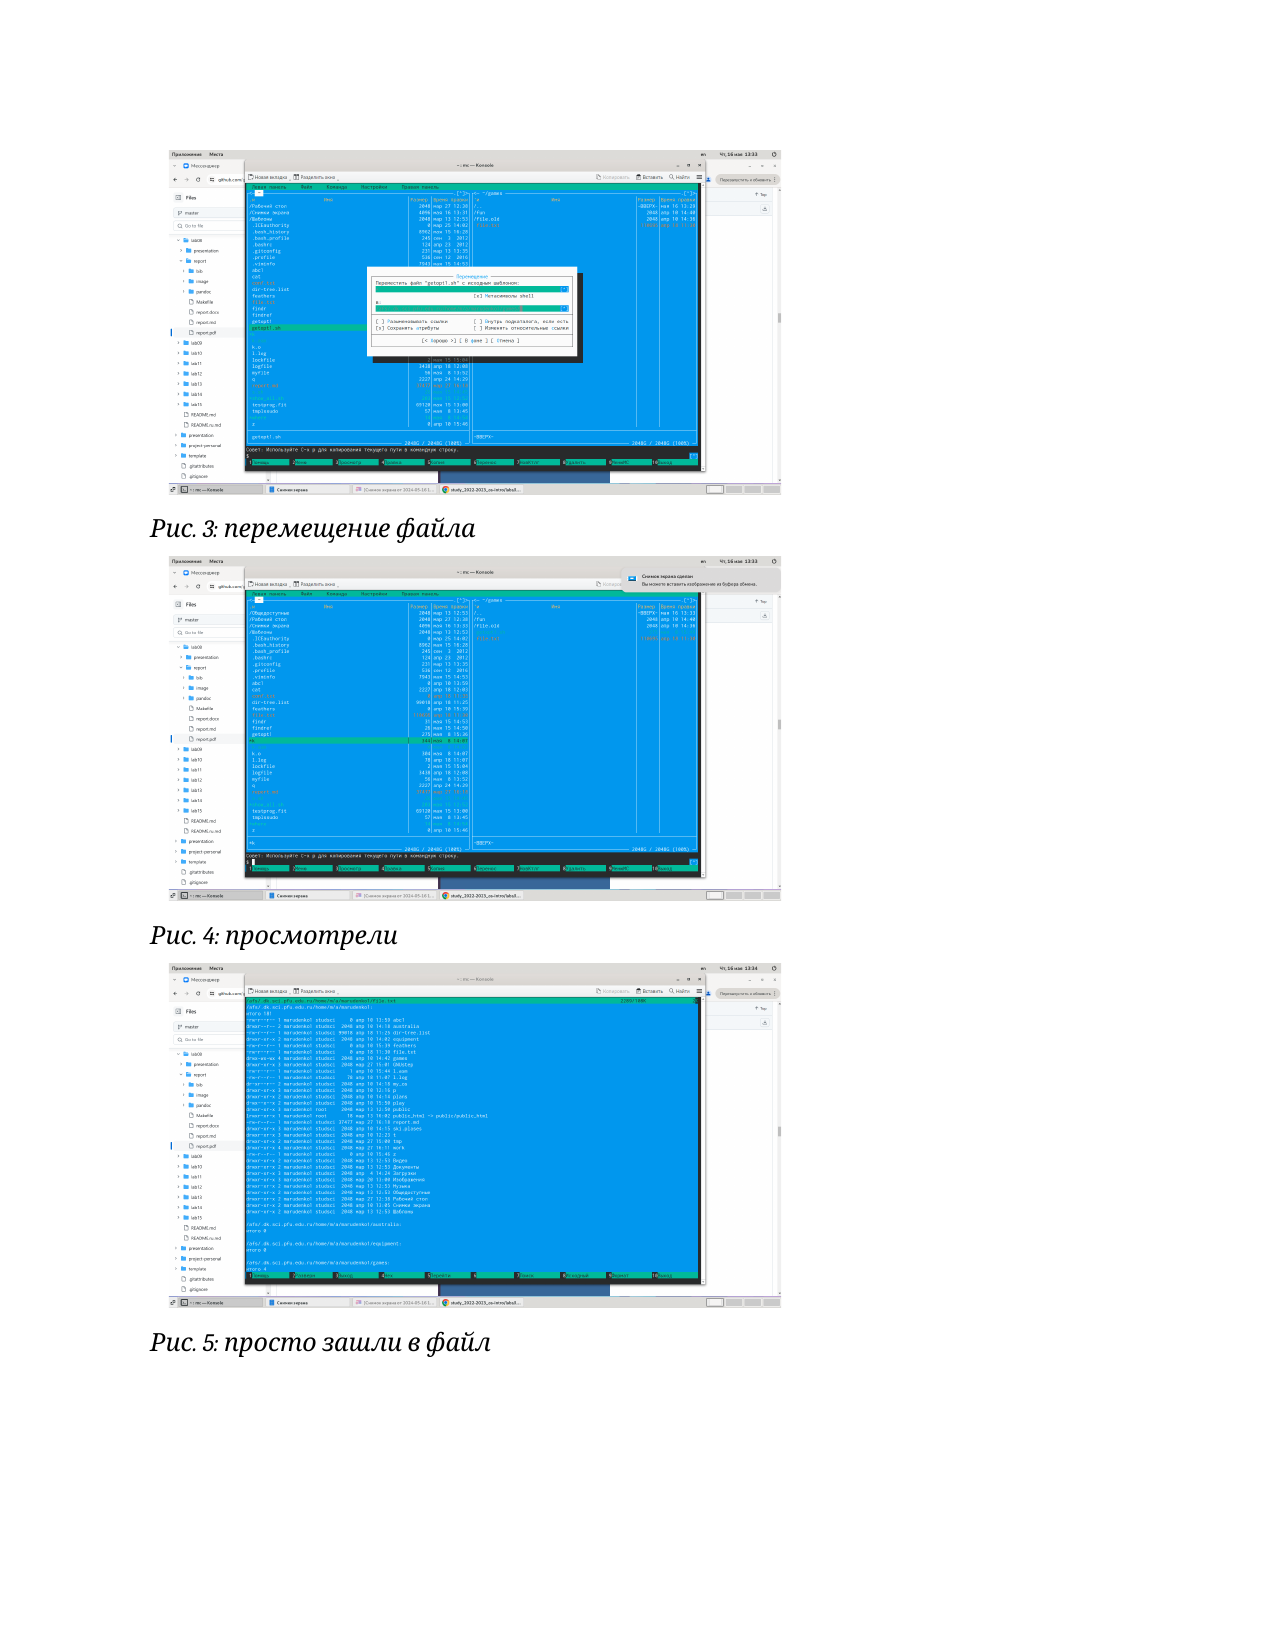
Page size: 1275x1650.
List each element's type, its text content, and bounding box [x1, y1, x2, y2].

picture [168, 963, 782, 1308]
picture [168, 556, 782, 901]
picture [168, 150, 782, 495]
text Рис. 4: просмотрели [150, 922, 1125, 951]
text Рис. 3: перемещение файла [150, 515, 1125, 544]
text Рис. 5: просто зашли в файл [150, 1328, 1125, 1357]
